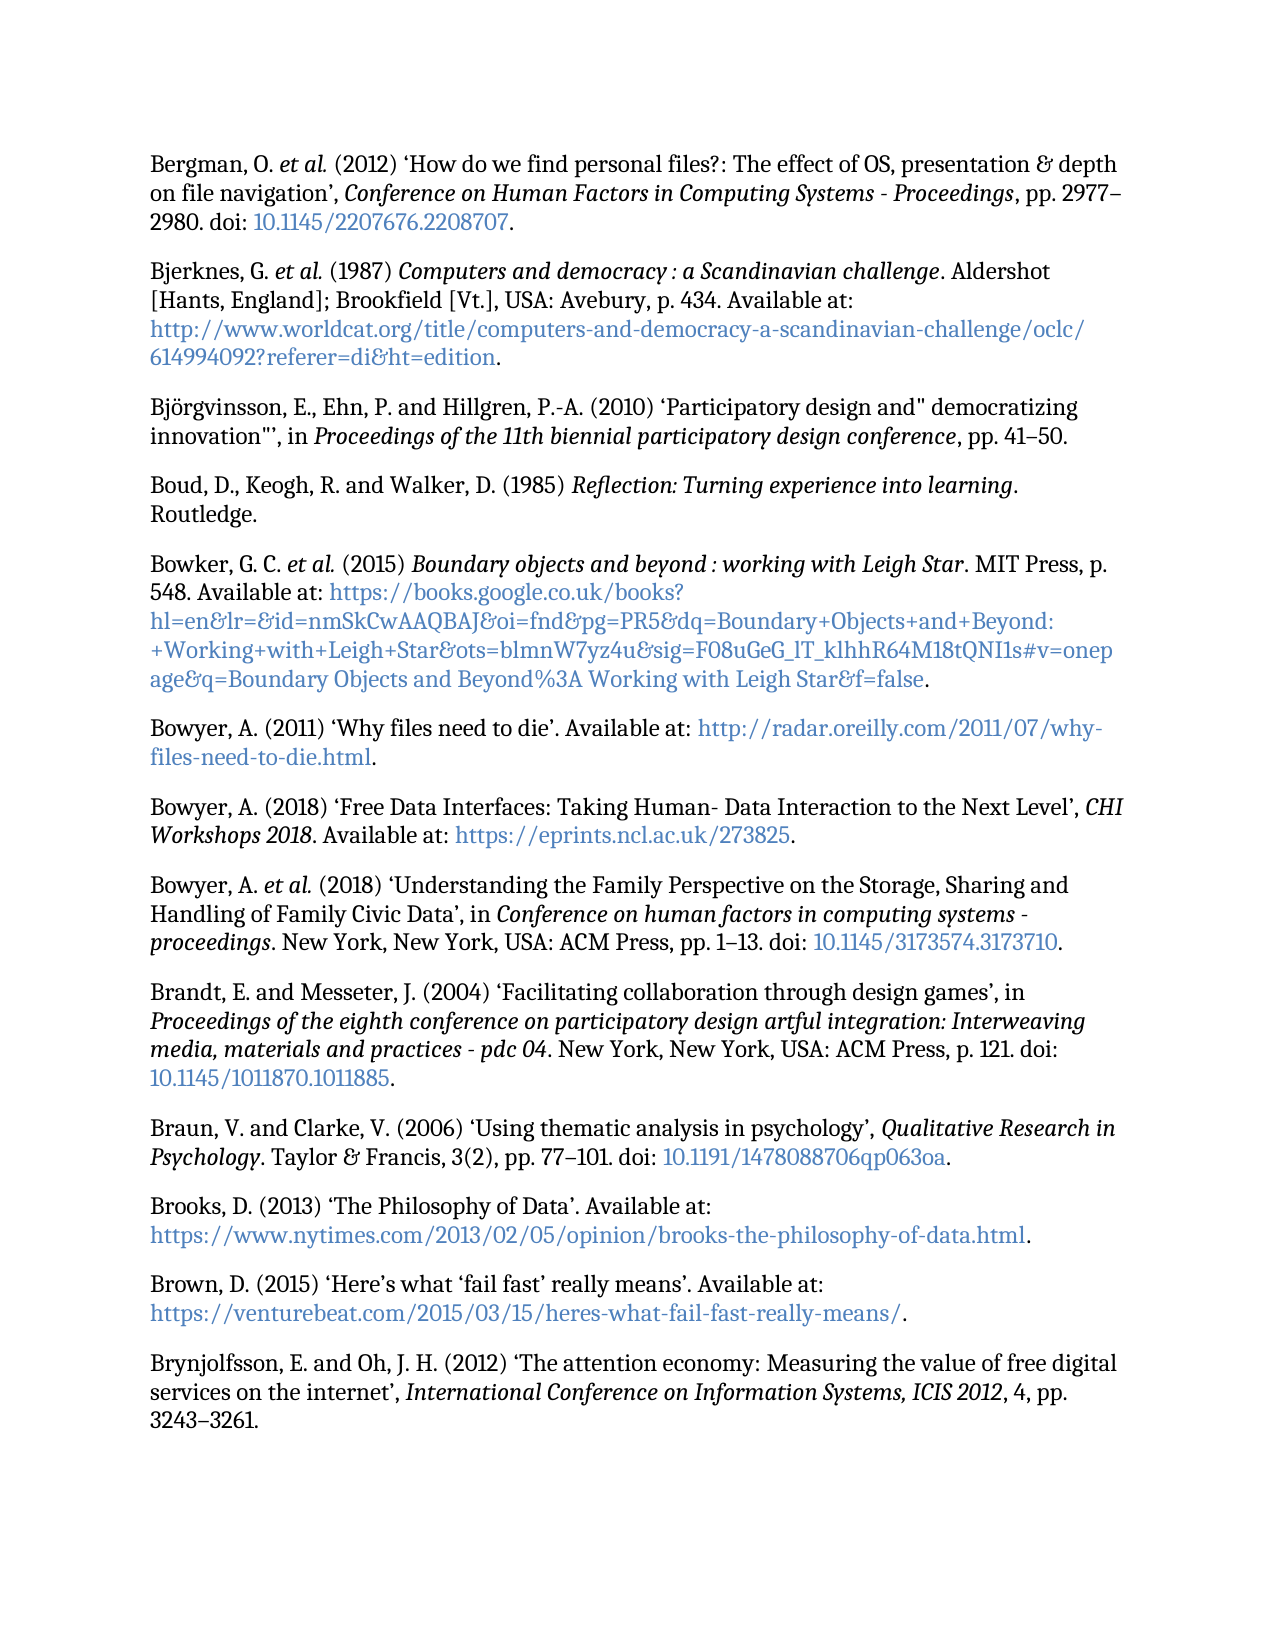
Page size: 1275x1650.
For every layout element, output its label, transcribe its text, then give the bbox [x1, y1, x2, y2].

text Brandt, E. and Messeter, J. (2004) ‘Facilitating collaboration through design games’, in Proceedings of the eighth conference on participatory design artful integration: Interweaving media, materials and practices - pdc 04. New York, New York, USA: ACM Press, p. 121. doi: 10.1145/1011870.1011885. [150, 978, 1125, 1093]
text Bowyer, A. (2018) ‘Free Data Interfaces: Taking Human- Data Interaction to the Next Level’, CHI Workshops 2018. Available at: https://eprints.ncl.ac.uk/273825. [150, 792, 1125, 850]
text Bergman, O. et al. (2012) ‘How do we find personal files?: The effect of OS, presentation & depth on file navigation’, Conference on Human Factors in Computing Systems - Proceedings, pp. 2977–2980. doi: 10.1145/2207676.2208707. [150, 150, 1125, 236]
text Brynjolfsson, E. and Oh, J. H. (2012) ‘The attention economy: Measuring the value of free digital services on the internet’, International Conference on Information Systems, ICIS 2012, 4, pp. 3243–3261. [150, 1349, 1125, 1435]
text Bowker, G. C. et al. (2015) Boundary objects and beyond : working with Leigh Star. MIT Press, p. 548. Available at: https://books.google.co.uk/books?hl=en&lr=&id=nmSkCwAAQBAJ&oi=fnd&pg=PR5&dq=Boundary+Objects+and+Beyond:+Working+with+Leigh+Star&ots=blmnW7yz4u&sig=F08uGeG_lT_klhhR64M18tQNI1s#v=onepage&q=Boundary Objects and Beyond%3A Working with Leigh Star&f=false. [150, 549, 1125, 693]
text Bowyer, A. (2011) ‘Why files need to die’. Available at: http://radar.oreilly.com/2011/07/why-files-need-to-die.html. [150, 714, 1125, 772]
text Brooks, D. (2013) ‘The Philosophy of Data’. Available at: https://www.nytimes.com/2013/02/05/opinion/brooks-the-philosophy-of-data.html. [150, 1192, 1125, 1249]
text Bowyer, A. et al. (2018) ‘Understanding the Family Perspective on the Storage, Sharing and Handling of Family Civic Data’, in Conference on human factors in computing systems - proceedings. New York, New York, USA: ACM Press, pp. 1–13. doi: 10.1145/3173574.3173710. [150, 871, 1125, 957]
text Braun, V. and Clarke, V. (2006) ‘Using thematic analysis in psychology’, Qualitative Research in Psychology. Taylor & Francis, 3(2), pp. 77–101. doi: 10.1191/1478088706qp063oa. [150, 1114, 1125, 1171]
text Bjerknes, G. et al. (1987) Computers and democracy : a Scandinavian challenge. Aldershot [Hants, England]; Brookfield [Vt.], USA: Avebury, p. 434. Available at: http://www.worldcat.org/title/computers-and-democracy-a-scandinavian-challenge/oclc/614994092?referer=di&ht=edition. [150, 257, 1125, 372]
text Björgvinsson, E., Ehn, P. and Hillgren, P.-A. (2010) ‘Participatory design and" democratizing innovation"’, in Proceedings of the 11th biennial participatory design conference, pp. 41–50. [150, 393, 1125, 450]
text Brown, D. (2015) ‘Here’s what ‘fail fast’ really means’. Available at: https://venturebeat.com/2015/03/15/heres-what-fail-fast-really-means/. [150, 1270, 1125, 1328]
text Boud, D., Keogh, R. and Walker, D. (1985) Reflection: Turning experience into learning. Routledge. [150, 471, 1125, 529]
